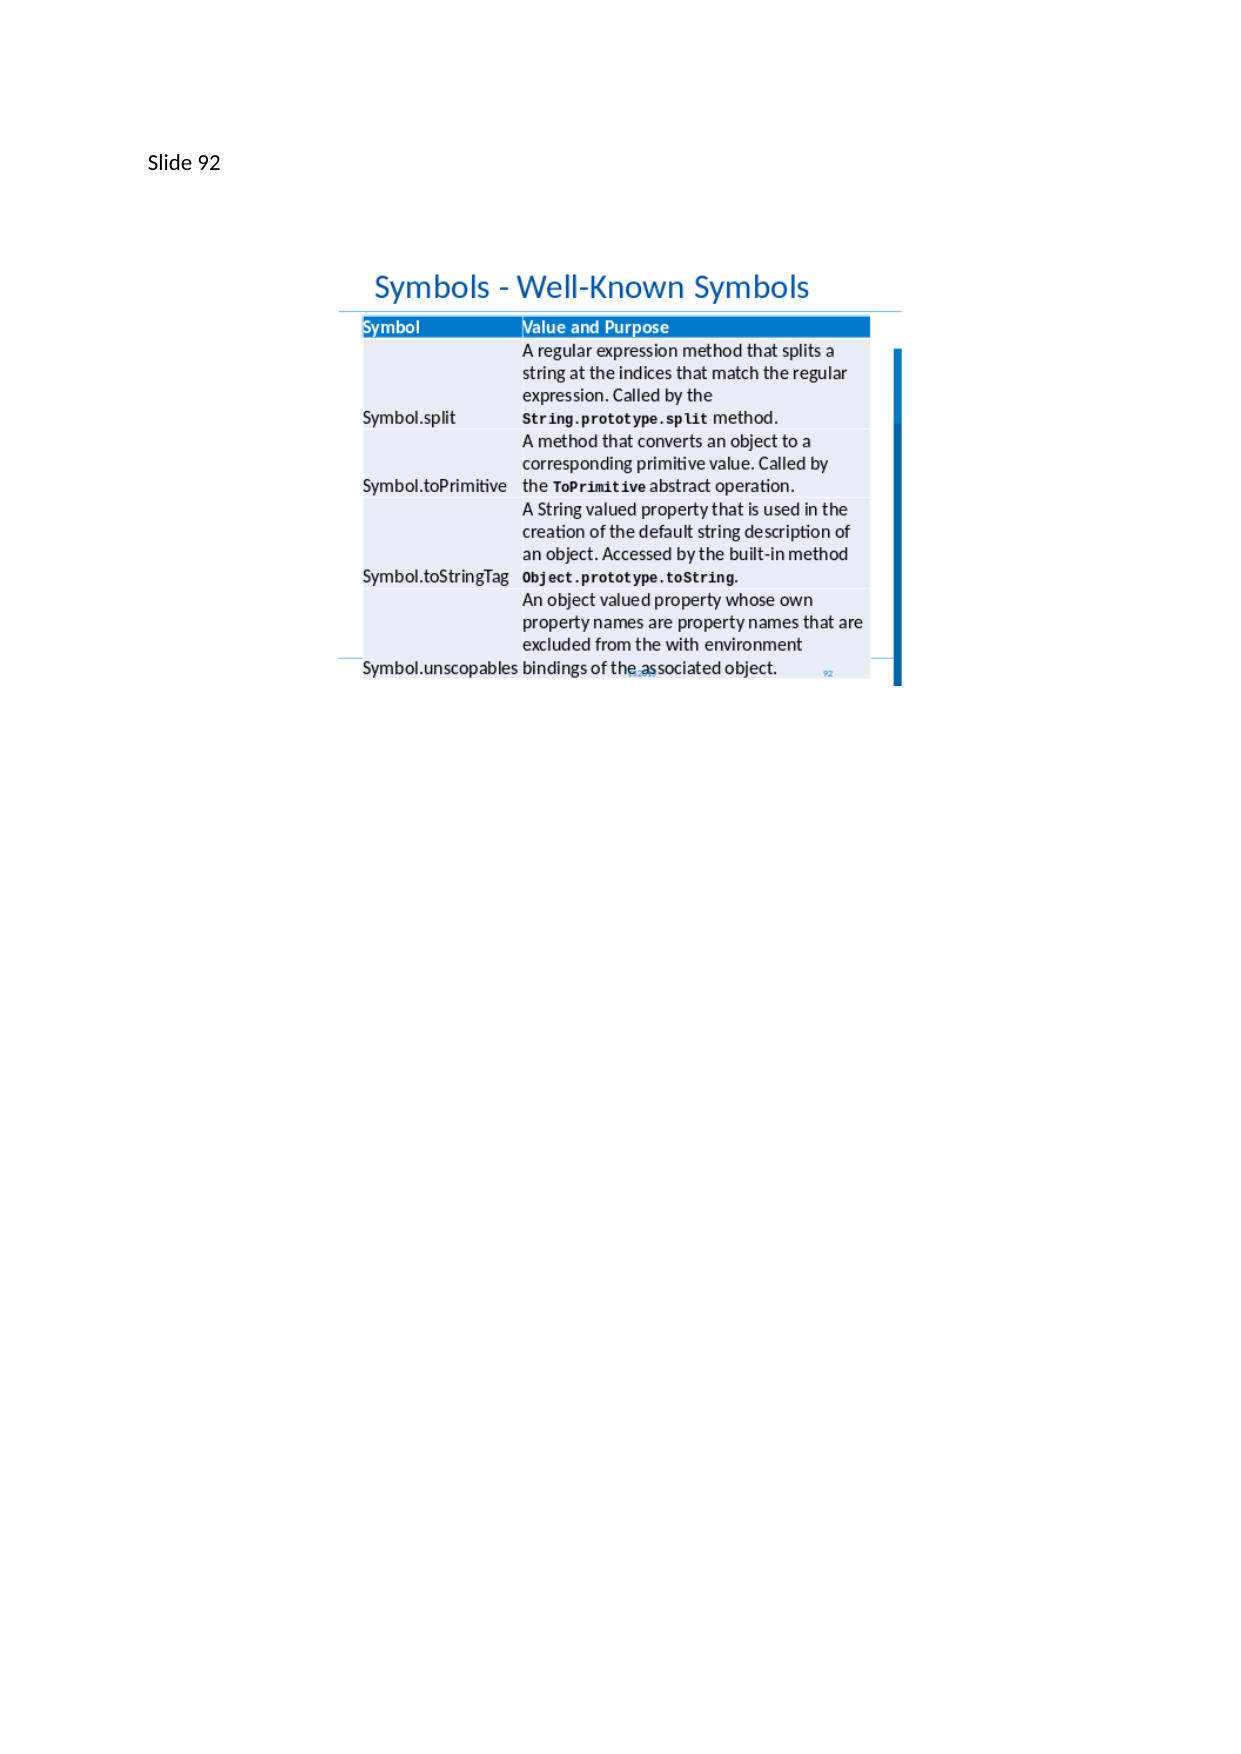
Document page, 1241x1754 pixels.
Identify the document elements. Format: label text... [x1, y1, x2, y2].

text Slide 92 [148, 148, 1093, 176]
